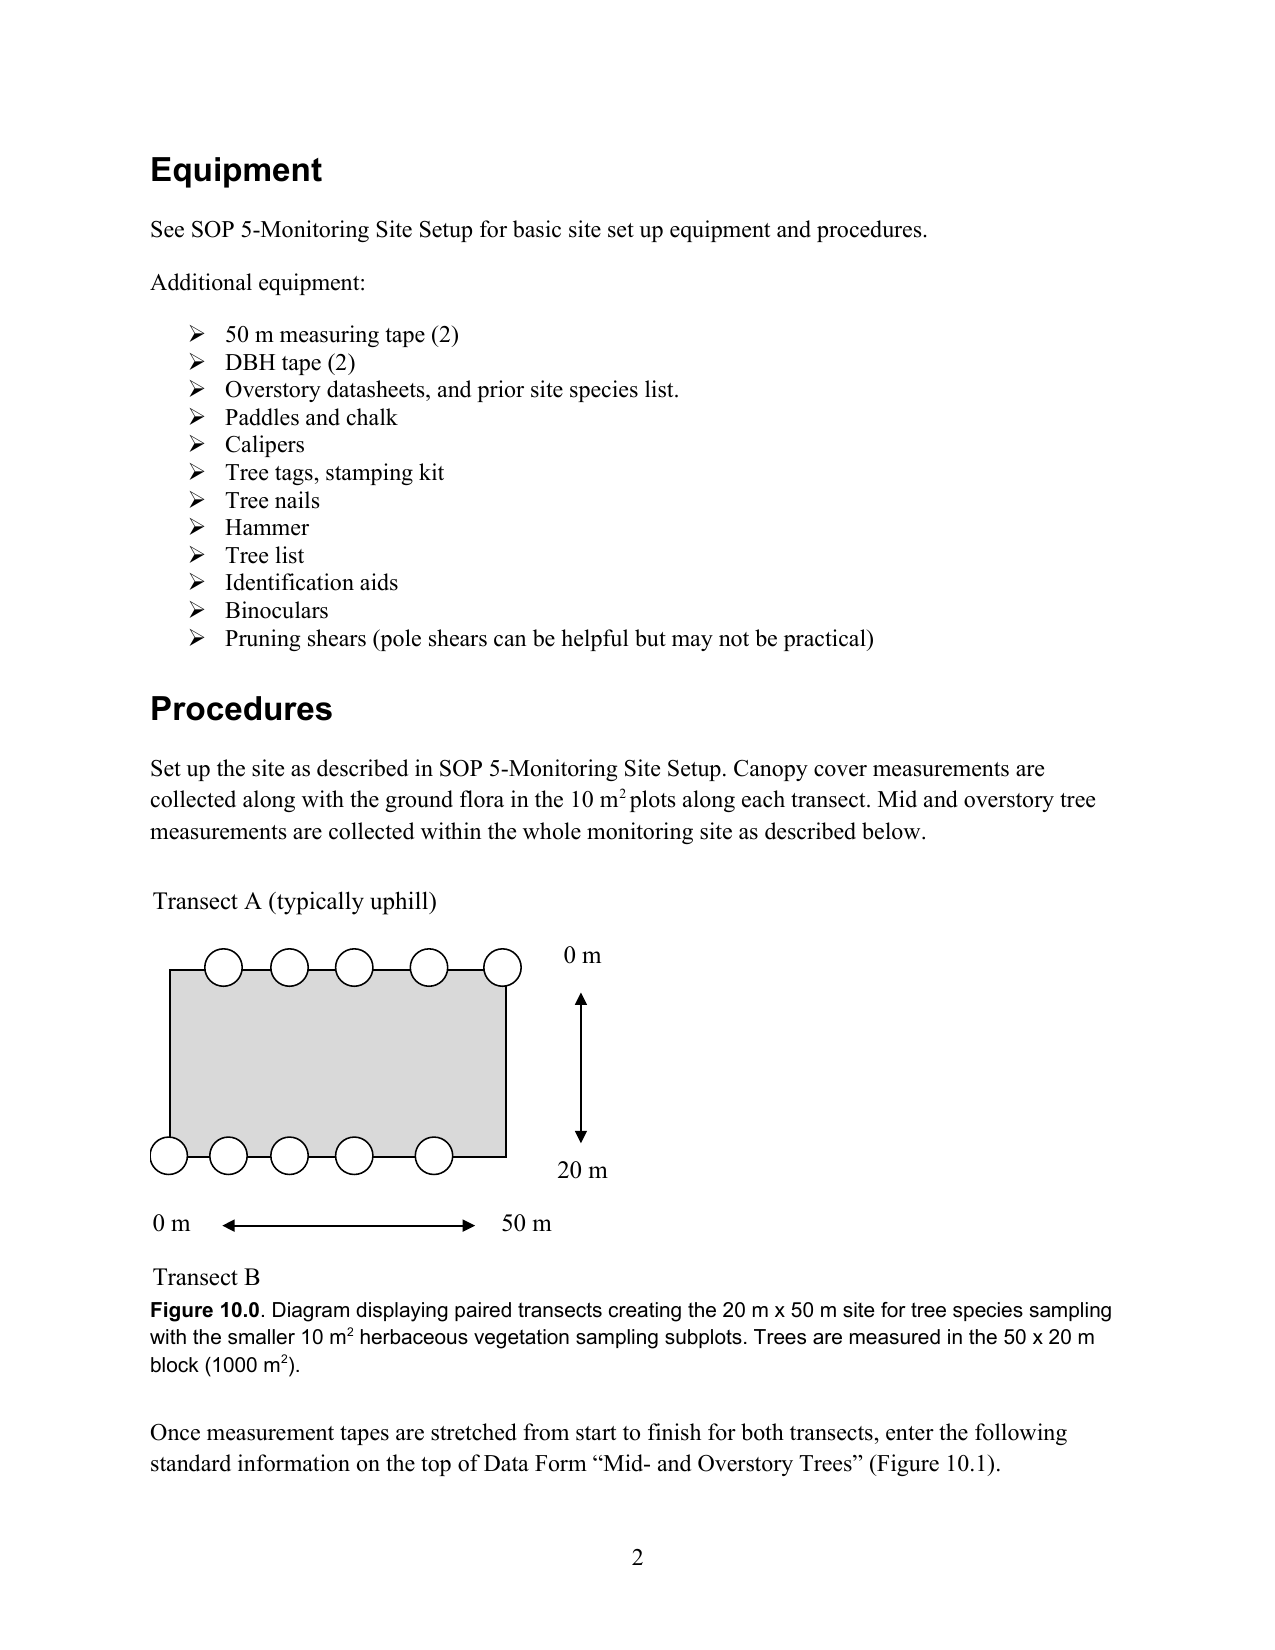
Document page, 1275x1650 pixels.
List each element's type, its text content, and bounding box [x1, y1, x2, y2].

list Calipers [187, 430, 1125, 458]
list 50 m measuring tape (2) [187, 320, 1125, 348]
text See SOP 5-Monitoring Site Setup for basic site set up equipment and procedures. [150, 215, 1125, 243]
list Paddles and chalk [187, 403, 1125, 430]
list Pruning shears (pole shears can be helpful but may not be practical) [187, 624, 1125, 651]
list Binoculars [187, 596, 1125, 624]
subtitle Procedures [150, 689, 1125, 727]
text Additional equipment: [150, 267, 1125, 295]
text Figure 10.0. Diagram displaying paired transects creating the 20 m x 50 m site for tree species sampling with the smaller 10 m2 herbaceous vegetation sampling subplots. Trees are measured in the 50 x 20 m block (1000 m2). [150, 1298, 1125, 1377]
list DBH tape (2) [187, 348, 1125, 375]
list Tree tags, stamping kit [187, 458, 1125, 486]
list Tree list [187, 541, 1125, 568]
text Equipment [150, 150, 1125, 188]
list Overstory datasheets, and prior site species list. [187, 375, 1125, 403]
list Tree nails [187, 486, 1125, 513]
list Hammer [187, 513, 1125, 541]
text Set up the site as described in SOP 5-Monitoring Site Setup. Canopy cover measurements are collected along with the ground flora in the 10 m2 plots along each transect. Mid and overstory tree measurements are collected within the whole monitoring site as described below. [150, 754, 1125, 845]
list Identification aids [187, 568, 1125, 596]
text Once measurement tapes are stretched from start to finish for both transects, enter the following standard information on the top of Data Form “Mid- and Overstory Trees” (Figure 10.1). [150, 1418, 1125, 1477]
